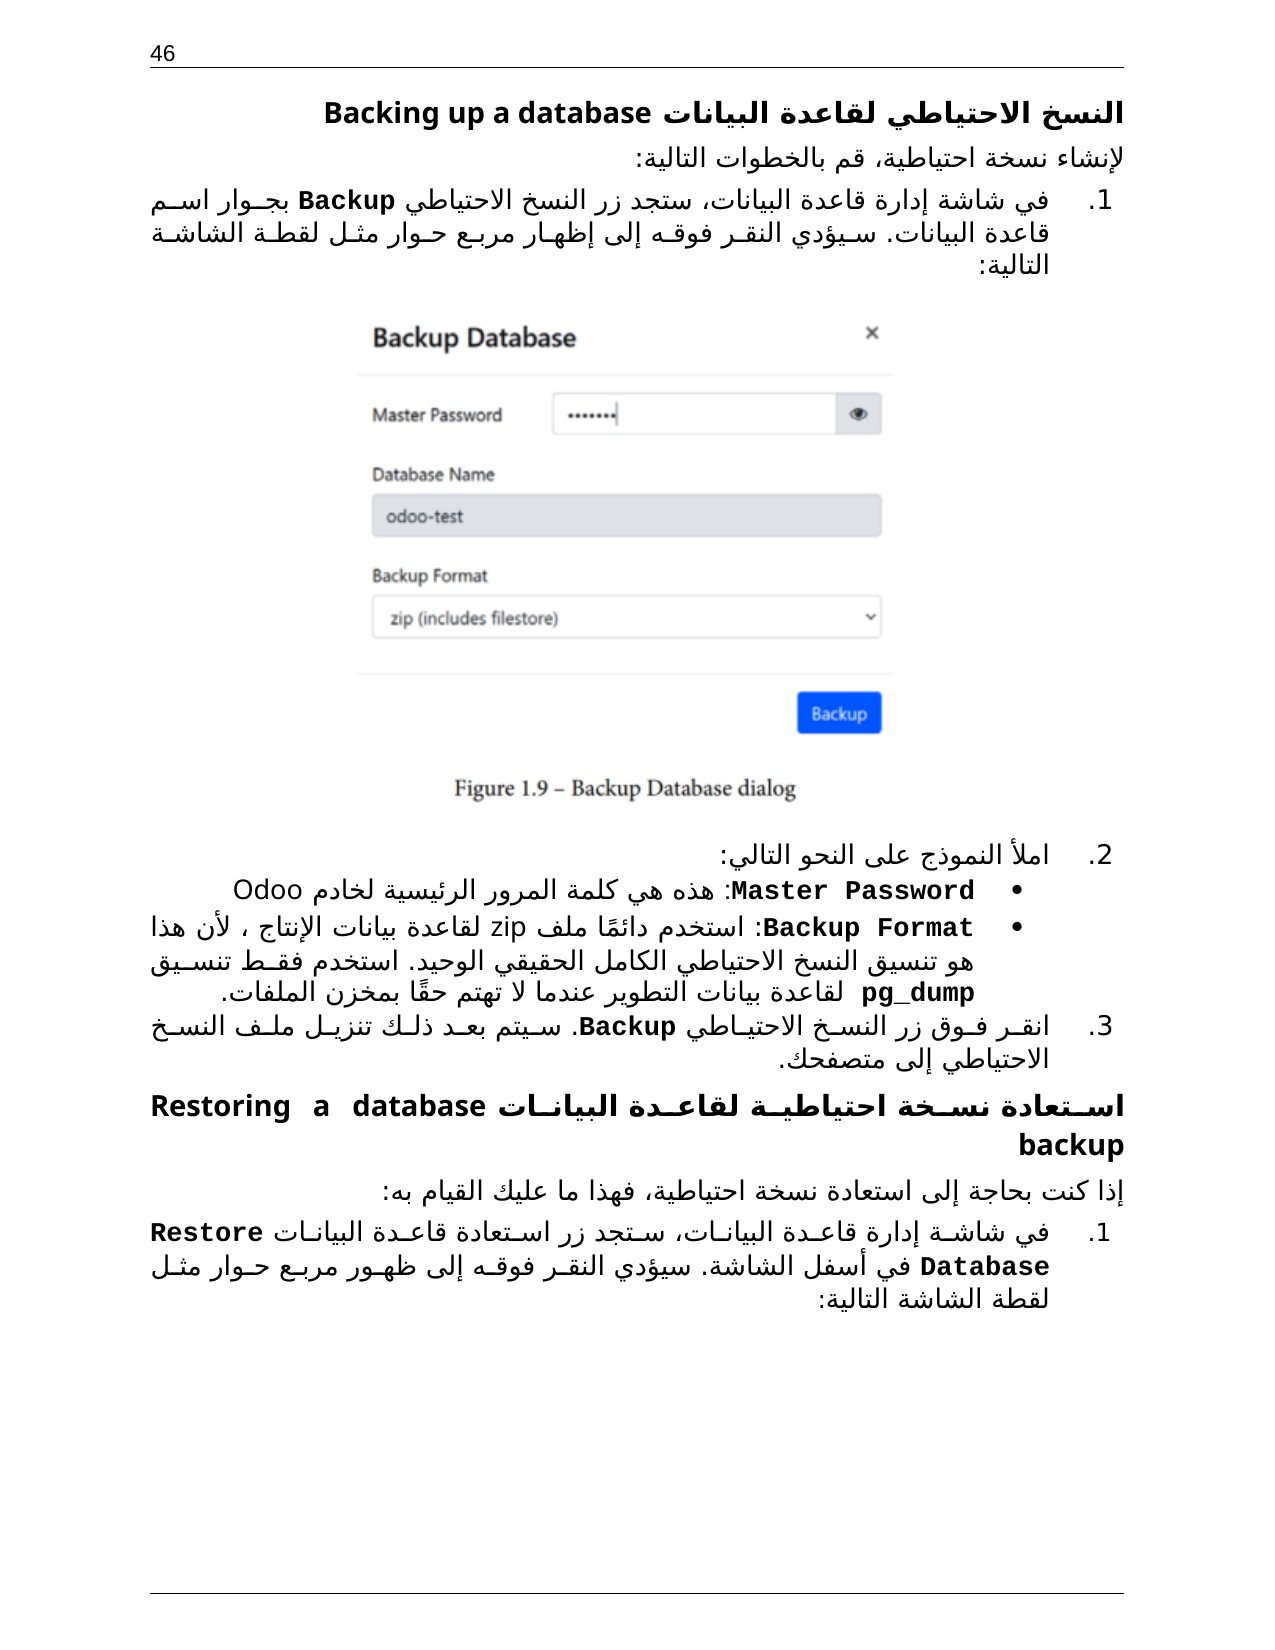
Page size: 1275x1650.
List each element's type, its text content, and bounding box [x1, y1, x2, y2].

list انقر فوق زر النسخ الاحتياطي Backup. سيتم بعد ذلك تنزيل ملف النسخ الاحتياطي إلى متصفحك. [150, 1010, 1087, 1074]
text النسخ الاحتياطي لقاعدة البيانات Backing up a database [150, 92, 1125, 132]
list Backup Format: استخدم دائمًا ملف zip لقاعدة بيانات الإنتاج ، لأن هذا هو تنسيق النسخ الاحتياطي الكامل الحقيقي الوحيد. استخدم فقط تنسيق pg_dump لقاعدة بيانات التطوير عندما لا تهتم حقًا بمخزن الملفات. [150, 908, 1012, 1010]
list في شاشة إدارة قاعدة البيانات، ستجد زر استعادة قاعدة البيانات Restore Database في أسفل الشاشة. سيؤدي النقر فوقه إلى ظهور مربع حوار مثل لقطة الشاشة التالية: [150, 1217, 1087, 1315]
list Master Password: هذه هي كلمة المرور الرئيسية لخادم Odoo [150, 871, 1012, 908]
list في شاشة إدارة قاعدة البيانات، ستجد زر النسخ الاحتياطي Backup بجوار اسم قاعدة البيانات. سيؤدي النقر فوقه إلى إظهار مربع حوار مثل لقطة الشاشة التالية: [150, 184, 1087, 281]
text لإنشاء نسخة احتياطية، قم بالخطوات التالية: [150, 142, 1125, 174]
text إذا كنت بحاجة إلى استعادة نسخة احتياطية، فهذا ما عليك القيام به: [150, 1175, 1125, 1206]
text استعادة نسخة احتياطية لقاعدة البيانات Restoring a database backup [150, 1085, 1125, 1164]
list املأ النموذج على النحو التالي: [150, 839, 1087, 871]
